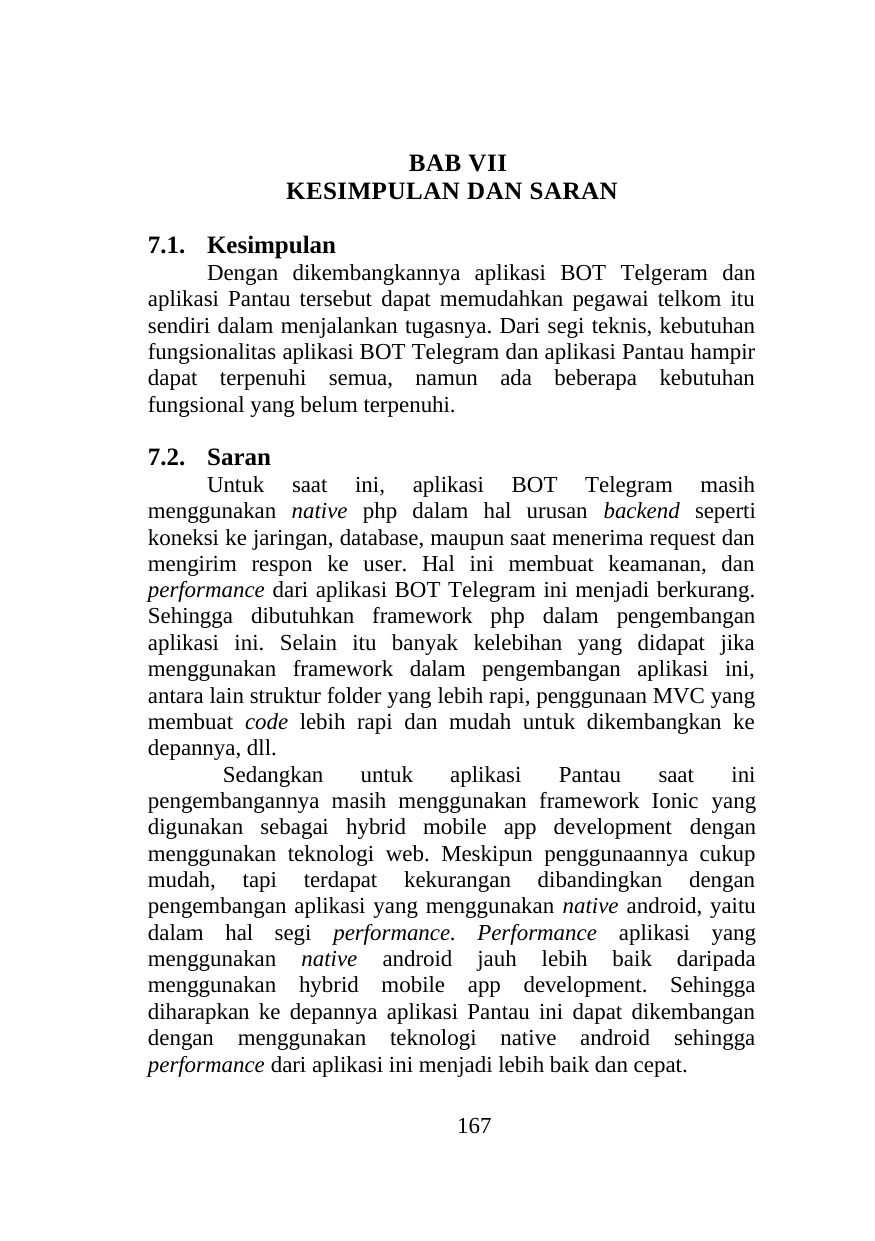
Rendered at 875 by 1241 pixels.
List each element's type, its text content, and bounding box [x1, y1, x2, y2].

text Dengan dikembangkannya aplikasi BOT Telgeram dan aplikasi Pantau tersebut dapat memudahkan pegawai telkom itu sendiri dalam menjalankan tugasnya. Dari segi teknis, kebutuhan fungsionalitas aplikasi BOT Telegram dan aplikasi Pantau hampir dapat terpenuhi semua, namun ada beberapa kebutuhan fungsional yang belum terpenuhi. [148, 259, 756, 417]
subtitle Saran [148, 442, 756, 471]
subtitle BAB VII KESIMPULAN DAN SARAN [148, 148, 756, 205]
text Untuk saat ini, aplikasi BOT Telegram masih menggunakan native php dalam hal urusan backend seperti koneksi ke jaringan, database, maupun saat menerima request dan mengirim respon ke user. Hal ini membuat keamanan, dan performance dari aplikasi BOT Telegram ini menjadi berkurang. Sehingga dibutuhkan framework php dalam pengembangan aplikasi ini. Selain itu banyak kelebihan yang didapat jika menggunakan framework dalam pengembangan aplikasi ini, antara lain struktur folder yang lebih rapi, penggunaan MVC yang membuat code lebih rapi dan mudah untuk dikembangkan ke depannya, dll. [148, 471, 756, 761]
text Sedangkan untuk aplikasi Pantau saat ini pengembangannya masih menggunakan framework Ionic yang digunakan sebagai hybrid mobile app development dengan menggunakan teknologi web. Meskipun penggunaannya cukup mudah, tapi terdapat kekurangan dibandingkan dengan pengembangan aplikasi yang menggunakan native android, yaitu dalam hal segi performance. Performance aplikasi yang menggunakan native android jauh lebih baik daripada menggunakan hybrid mobile app development. Sehingga diharapkan ke depannya aplikasi Pantau ini dapat dikembangan dengan menggunakan teknologi native android sehingga performance dari aplikasi ini menjadi lebih baik dan cepat. [148, 761, 756, 1077]
subtitle Kesimpulan [148, 230, 756, 259]
